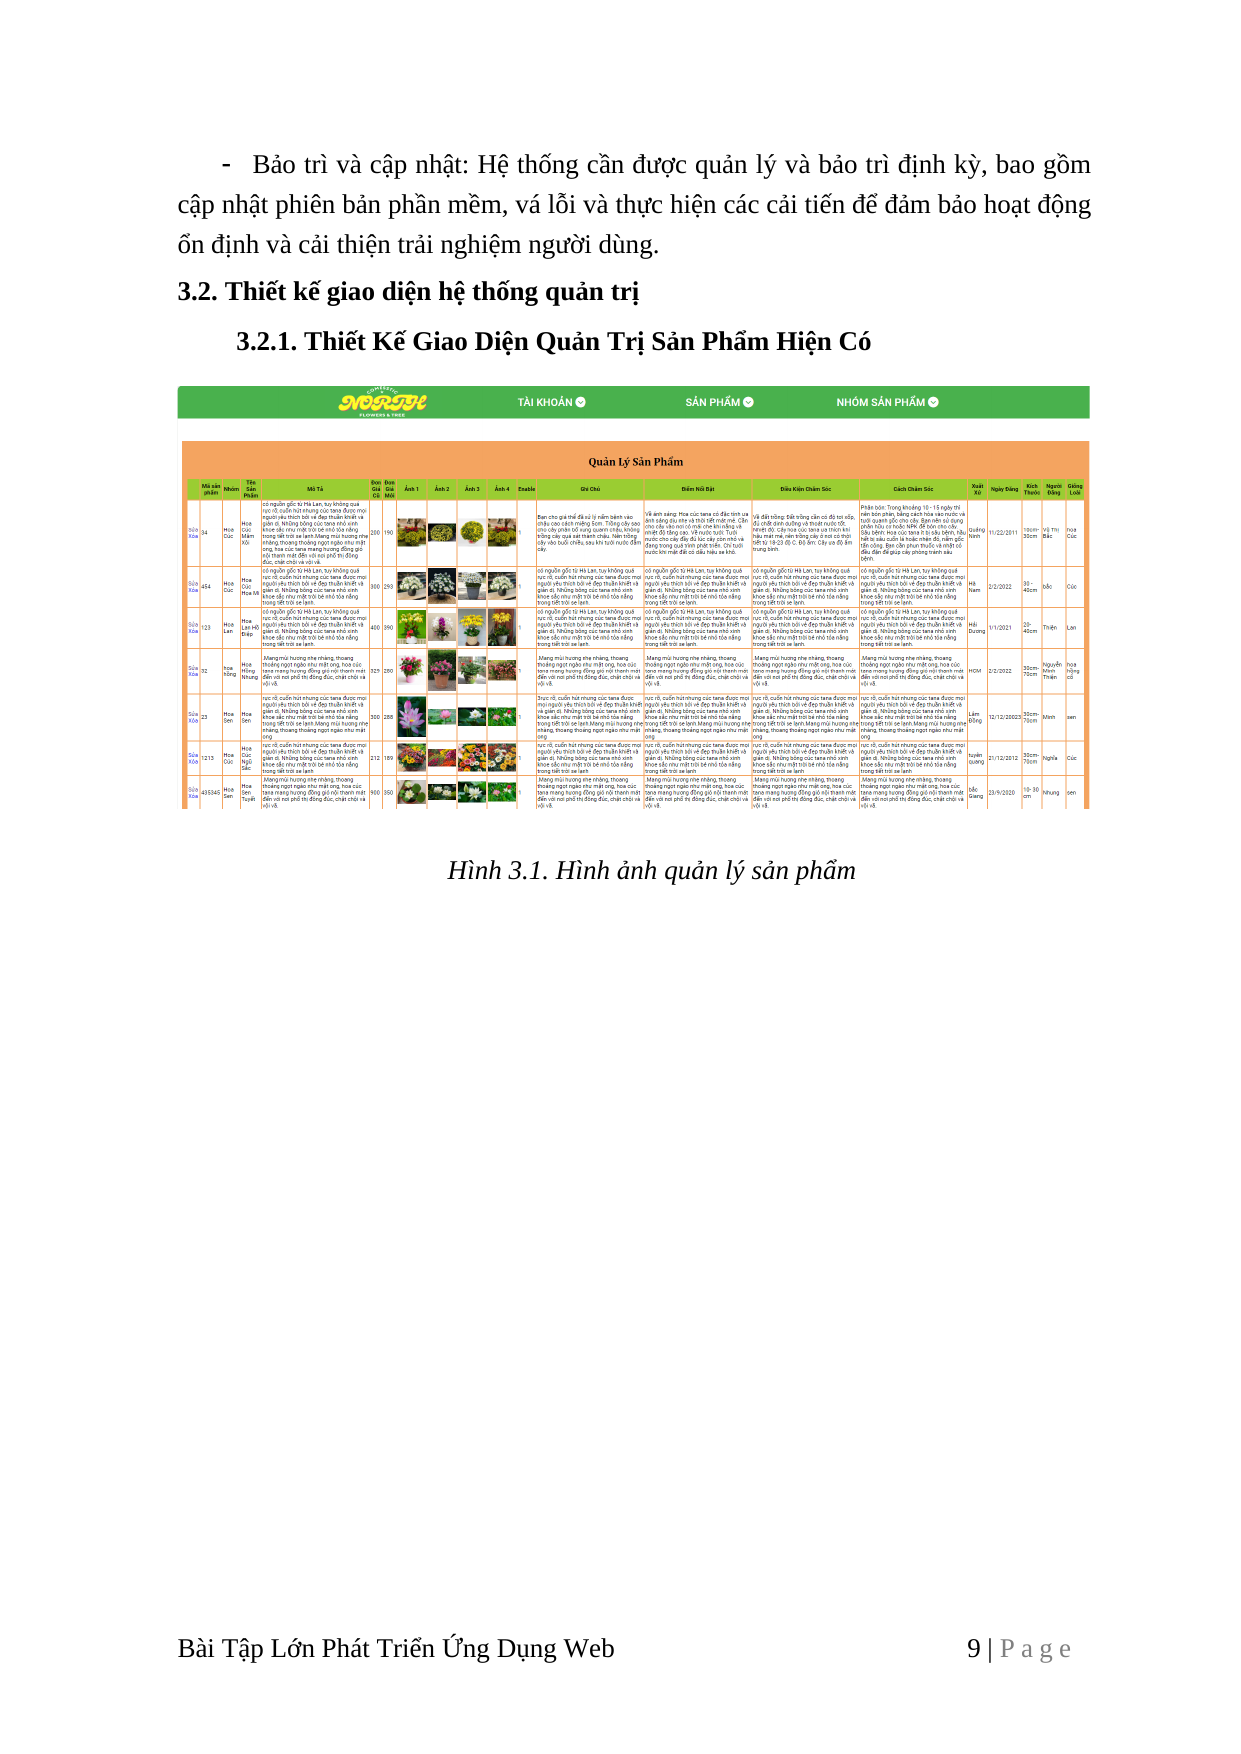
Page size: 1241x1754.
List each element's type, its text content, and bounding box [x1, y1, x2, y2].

subtitle 3.2.1. Thiết Kế Giao Diện Quản Trị Sản Phẩm Hiện Có [236, 325, 1092, 356]
picture [177, 386, 1090, 808]
list Bảo trì và cập nhật: Hệ thống cần được quản lý và bảo trì định kỳ, bao gồm cập nhật phiên bản phần mềm, vá lỗi và thực hiện các cải tiến để đảm bảo hoạt động ổn định và cải thiện trải nghiệm người dùng. [177, 148, 1092, 260]
subtitle 3.2. Thiết kế giao diện hệ thống quản trị [177, 275, 1092, 306]
